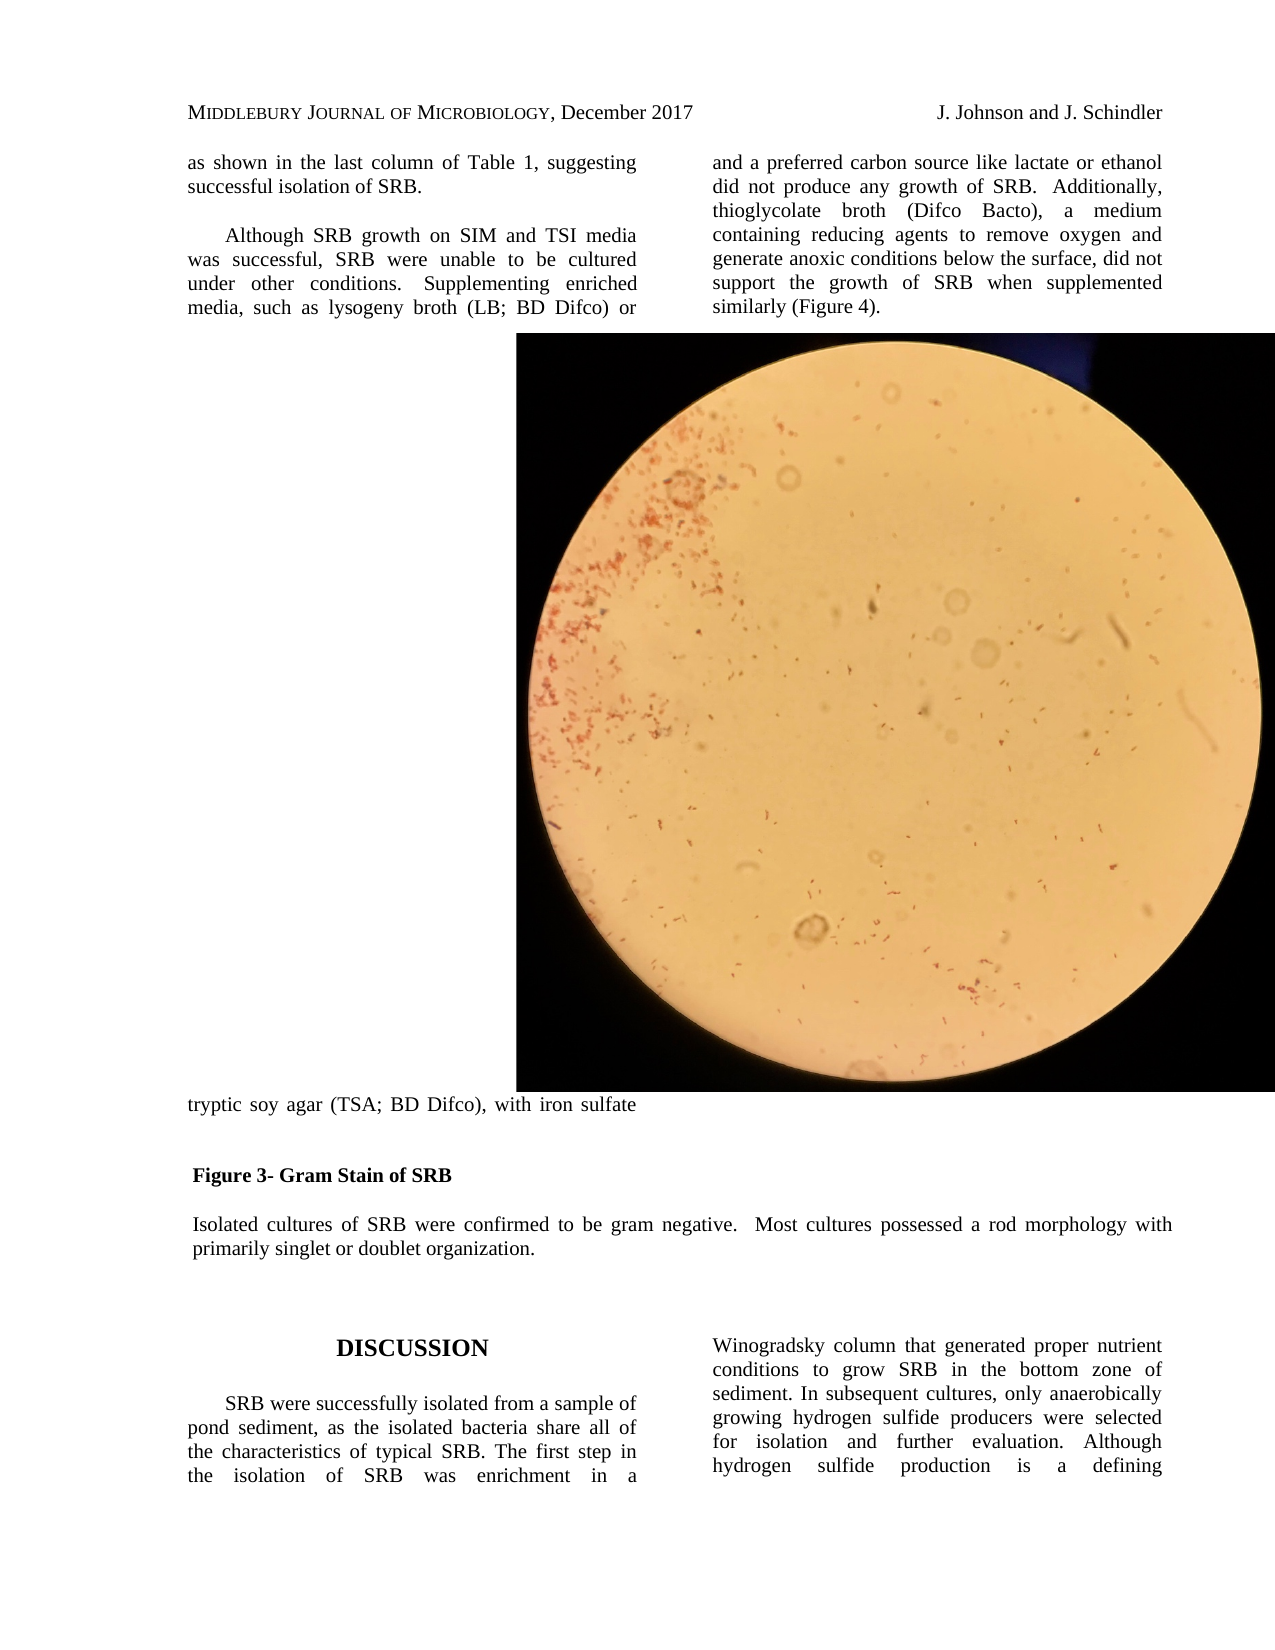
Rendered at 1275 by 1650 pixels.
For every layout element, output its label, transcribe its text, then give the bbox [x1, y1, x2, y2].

text Although SRB growth on SIM and TSI media was successful, SRB were unable to be cultured under other conditions. Supplementing enriched media, such as lysogeny broth (LB; BD Difco) or tryptic soy agar (TSA; BD Difco), with iron sulfate and a preferred carbon source like lactate or ethanol did not produce any growth of SRB. Additionally, thioglycolate broth (Difco Bacto), a medium containing reducing agents to remove oxygen and generate anoxic conditions below the surface, did not support the growth of SRB when supplemented similarly (Figure 4). [712, 150, 1162, 318]
text as shown in the last column of Table 1, suggesting successful isolation of SRB. [187, 150, 637, 198]
text DISCUSSION [187, 1333, 637, 1362]
picture [516, 333, 1275, 1092]
text Although SRB growth on SIM and TSI media was successful, SRB were unable to be cultured under other conditions. Supplementing enriched media, such as lysogeny broth (LB; BD Difco) or tryptic soy agar (TSA; BD Difco), with iron sulfate and a preferred carbon source like lactate or ethanol did not produce any growth of SRB. Additionally, thioglycolate broth (Difco Bacto), a medium containing reducing agents to remove oxygen and generate anoxic conditions below the surface, did not support the growth of SRB when supplemented similarly (Figure 4). [187, 223, 637, 1116]
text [187, 1391, 637, 1487]
